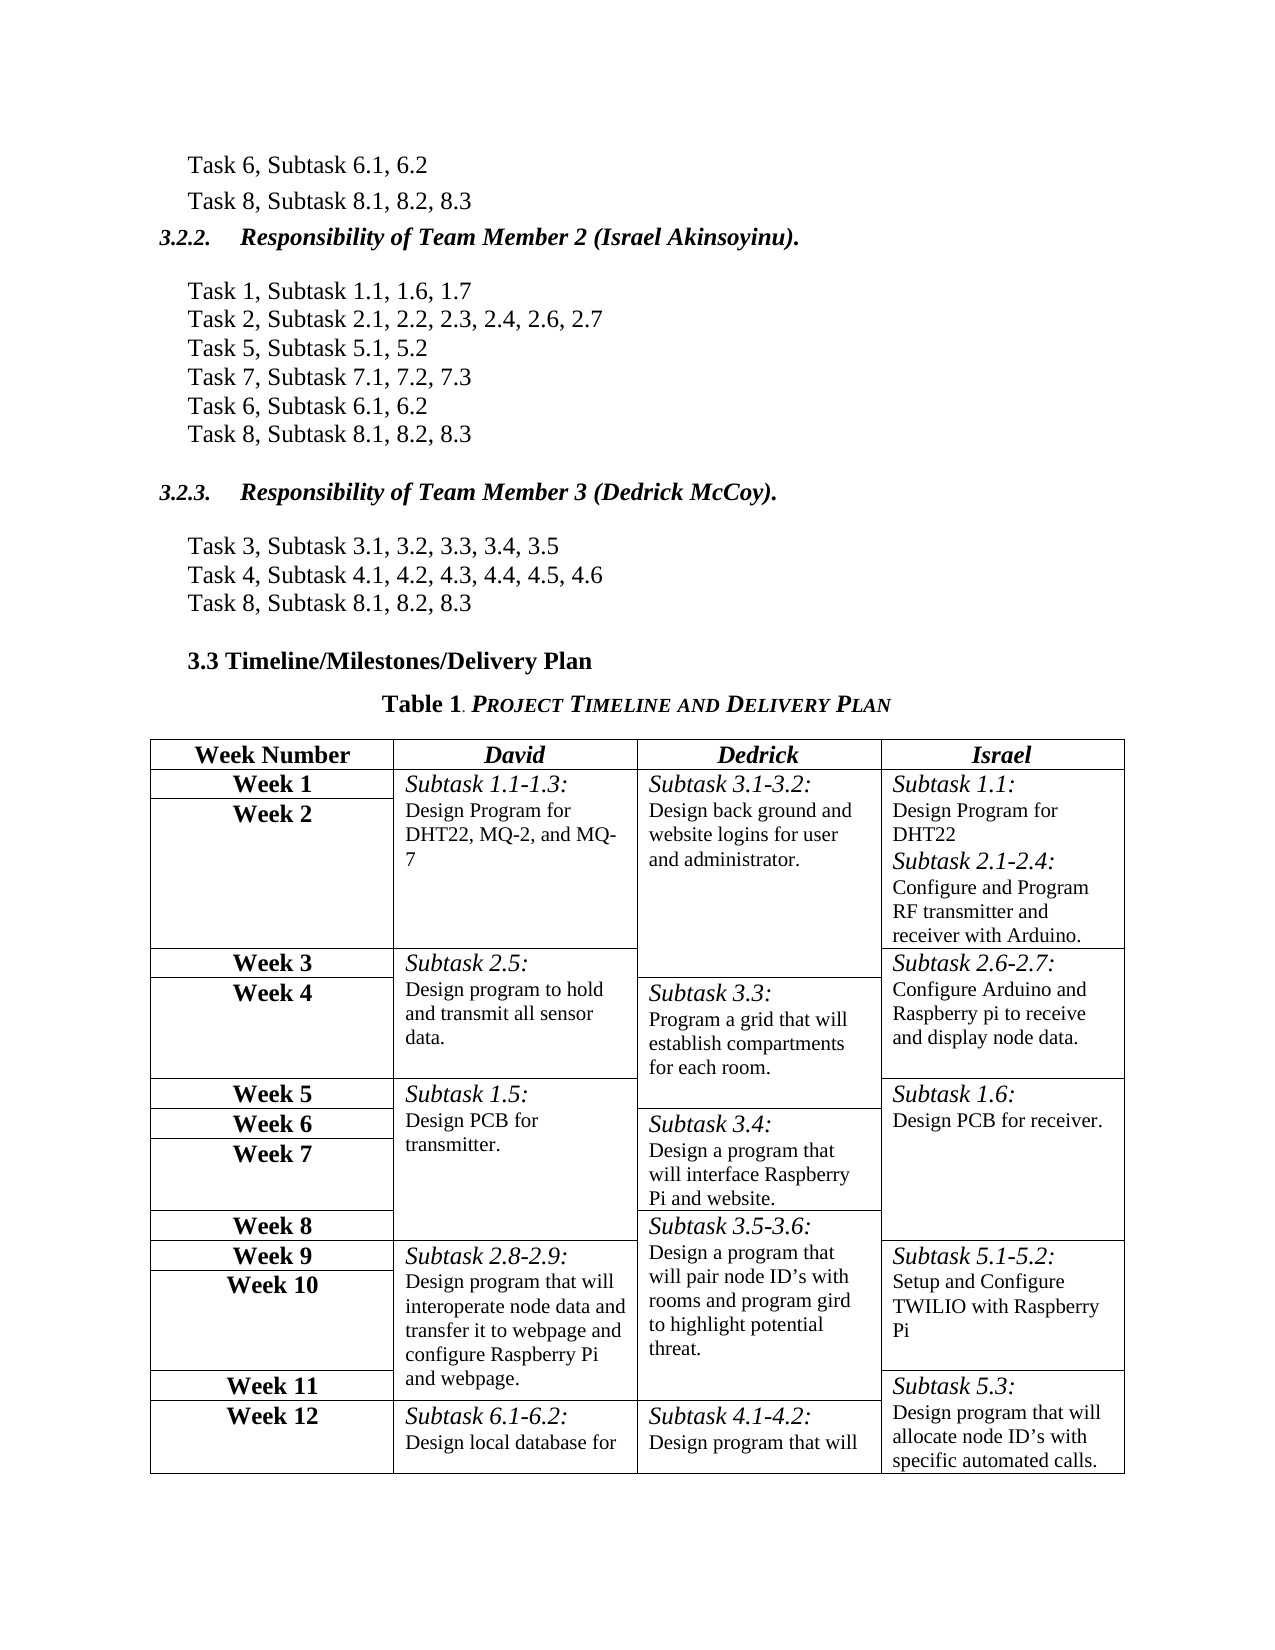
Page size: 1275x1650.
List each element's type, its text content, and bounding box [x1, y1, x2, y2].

table_cell Subtask 1.5: Design PCB for transmitter. [394, 1079, 637, 1240]
table_cell Subtask 1.1-1.3: Design Program for DHT22, MQ-2, and MQ-7 [394, 770, 637, 947]
text Task 5, Subtask 5.1, 5.2 [187, 333, 1125, 362]
table_cell Week 12 [151, 1401, 393, 1472]
subtitle Timeline/Milestones/Delivery Plan [187, 646, 1125, 675]
table_cell Subtask 1.1: Design Program for DHT22 Subtask 2.1-2.4: Configure and Program RF transmitter and receiver with Arduino. [882, 770, 1124, 947]
text Task 8, Subtask 8.1, 8.2, 8.3 [187, 419, 1125, 448]
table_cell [394, 1401, 637, 1472]
table_cell Week 6 [151, 1109, 393, 1138]
text Task 4, Subtask 4.1, 4.2, 4.3, 4.4, 4.5, 4.6 [187, 560, 1125, 588]
table_header Dedrick [638, 740, 881, 768]
text Table 1. Project Timeline and Delivery Plan [150, 689, 1125, 718]
table_cell Subtask 3.4: Design a program that will interface Raspberry Pi and website. [638, 1109, 881, 1210]
table_cell Week 8 [151, 1211, 393, 1240]
text Task 8, Subtask 8.1, 8.2, 8.3 [150, 186, 1125, 215]
text Task 8, Subtask 8.1, 8.2, 8.3 [187, 588, 1125, 617]
table_cell Subtask 2.5: Design program to hold and transmit all sensor data. [394, 949, 637, 1078]
table_cell Week 9 [151, 1241, 393, 1269]
table_cell Subtask 2.8-2.9: Design program that will interoperate node data and transfer it to webpage and configure Raspberry Pi and webpage. [394, 1241, 637, 1400]
table_cell Week 3 [151, 949, 393, 977]
text Task 2, Subtask 2.1, 2.2, 2.3, 2.4, 2.6, 2.7 [187, 304, 1125, 333]
table_cell Week 4 [151, 978, 393, 1078]
table_cell Subtask 3.3: Program a grid that will establish compartments for each room. [638, 978, 881, 1108]
table_cell Subtask 3.5-3.6: Design a program that will pair node ID’s with rooms and program gird to highlight potential threat. [638, 1211, 881, 1400]
table_cell Subtask 5.3: Design program that will allocate node ID’s with specific automated calls. [882, 1371, 1124, 1472]
table_cell Subtask 1.6: Design PCB for receiver. [882, 1079, 1124, 1240]
table_cell Week 5 [151, 1079, 393, 1108]
text Task 3, Subtask 3.1, 3.2, 3.3, 3.4, 3.5 [187, 531, 1125, 560]
subtitle Responsibility of Team Member 2 (Israel Akinsoyinu). [159, 222, 1125, 251]
table_header Week Number [151, 740, 393, 768]
table_cell Week 11 [151, 1371, 393, 1400]
table_cell Week 2 [151, 799, 393, 947]
table_header David [394, 740, 637, 768]
text Task 6, Subtask 6.1, 6.2 [150, 150, 1125, 179]
table_cell Week 7 [151, 1139, 393, 1210]
table_cell Subtask 2.6-2.7: Configure Arduino and Raspberry pi to receive and display node data. [882, 949, 1124, 1078]
table_cell Week 1 [151, 770, 393, 798]
subtitle Responsibility of Team Member 3 (Dedrick McCoy). [159, 477, 1125, 506]
text Task 6, Subtask 6.1, 6.2 [187, 391, 1125, 419]
table_cell Subtask 3.1-3.2: Design back ground and website logins for user and administrator. [638, 770, 881, 977]
table_cell Subtask 5.1-5.2: Setup and Configure TWILIO with Raspberry Pi [882, 1241, 1124, 1370]
table_header Israel [882, 740, 1124, 768]
text Task 1, Subtask 1.1, 1.6, 1.7 [187, 276, 1125, 304]
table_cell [638, 1401, 881, 1472]
table_cell Week 10 [151, 1271, 393, 1370]
text Task 7, Subtask 7.1, 7.2, 7.3 [187, 362, 1125, 391]
